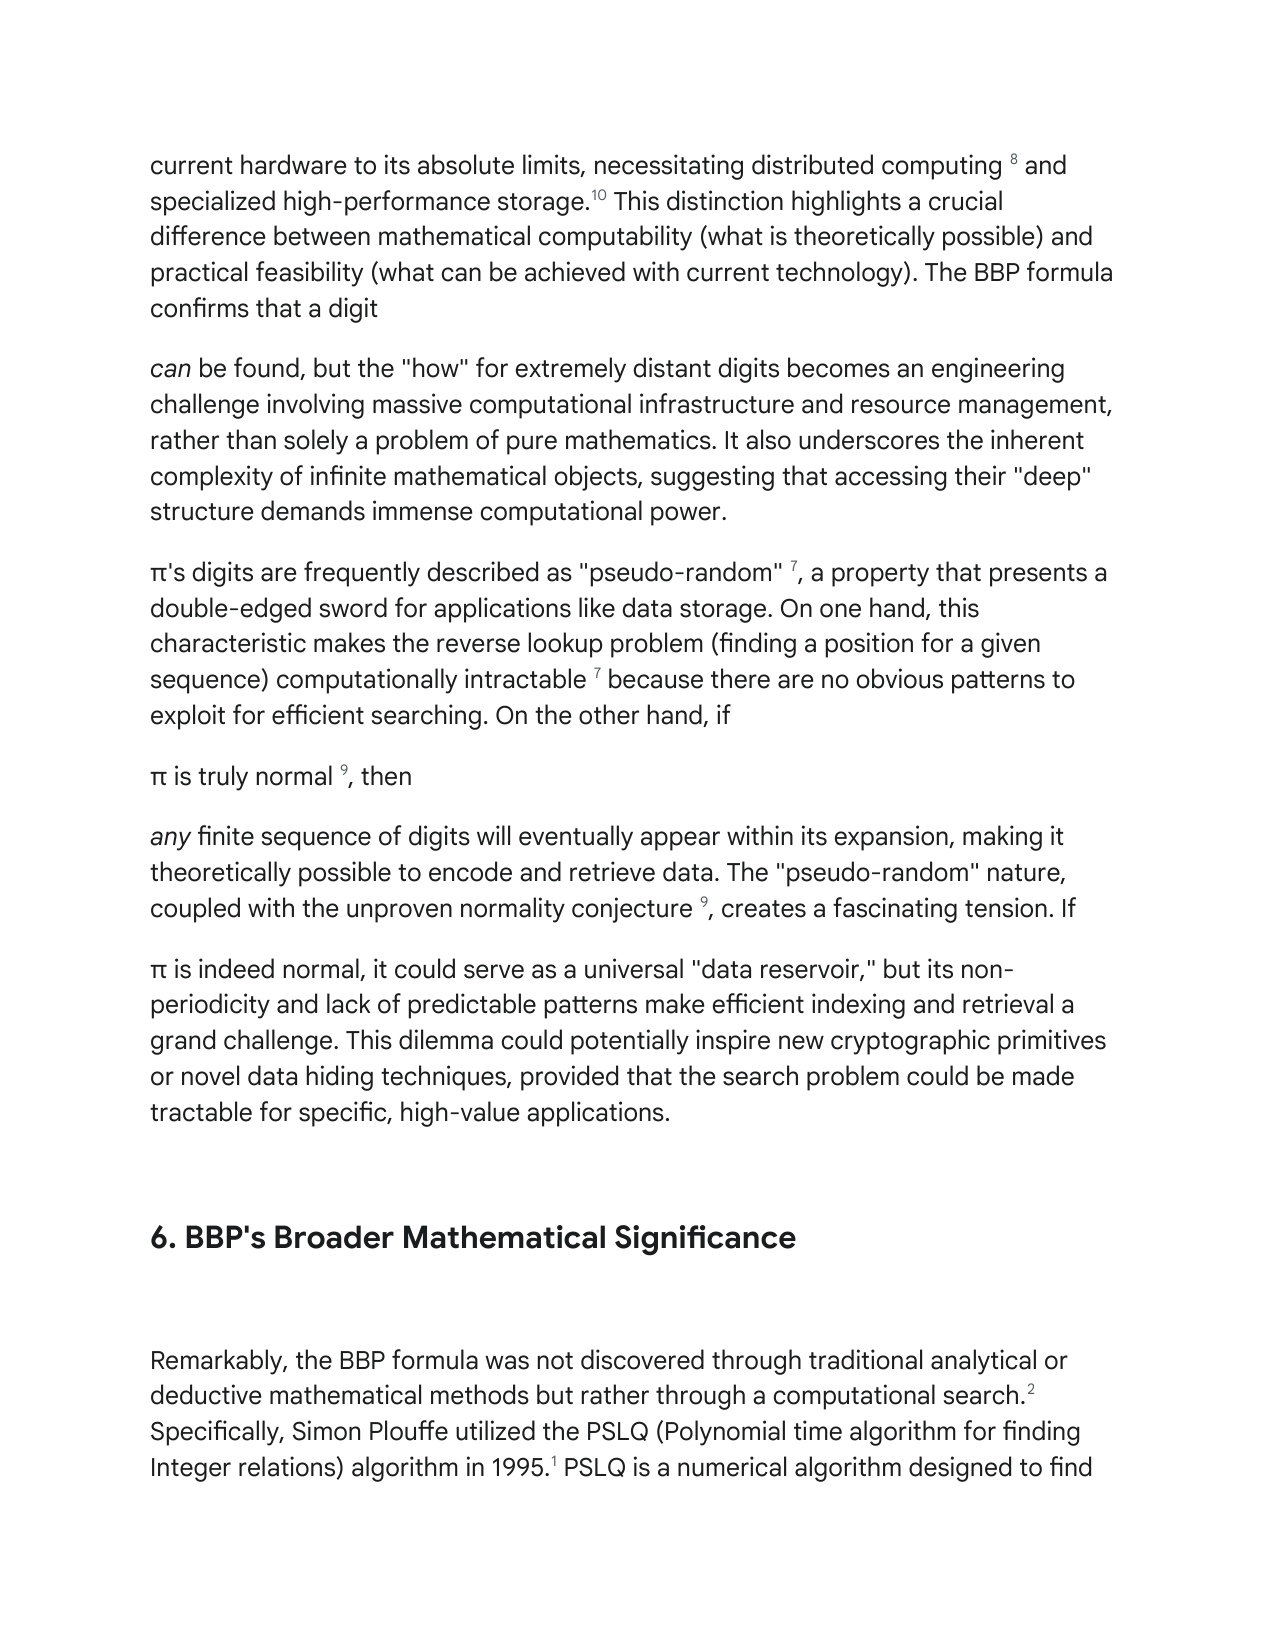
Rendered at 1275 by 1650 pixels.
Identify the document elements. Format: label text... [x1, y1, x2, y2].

text any finite sequence of digits will eventually appear within its expansion, making it theoretically possible to encode and retrieve data. The "pseudo-random" nature, coupled with the unproven normality conjecture 9, creates a fascinating tension. If [150, 822, 1125, 924]
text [150, 1345, 1125, 1483]
text π is indeed normal, it could serve as a universal "data reservoir," but its non-periodicity and lack of predictable patterns make efficient indexing and retrieval a grand challenge. This dilemma could potentially inspire new cryptographic primitives or novel data hiding techniques, provided that the search problem could be made tractable for specific, high-value applications. [150, 954, 1125, 1128]
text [150, 150, 1125, 324]
text π is truly normal 9, then [150, 761, 1125, 792]
text can be found, but the "how" for extremely distant digits becomes an engineering challenge involving massive computational infrastructure and resource management, rather than solely a problem of pure mathematics. It also underscores the inherent complexity of infinite mathematical objects, suggesting that accessing their "deep" structure demands immense computational power. [150, 354, 1125, 528]
subtitle 6. BBP's Broader Mathematical Significance [150, 1218, 1125, 1257]
text π's digits are frequently described as "pseudo-random" 7, a property that presents a double-edged sword for applications like data storage. On one hand, this characteristic makes the reverse lookup problem (finding a position for a given sequence) computationally intractable 7 because there are no obvious patterns to exploit for efficient searching. On the other hand, if [150, 557, 1125, 732]
